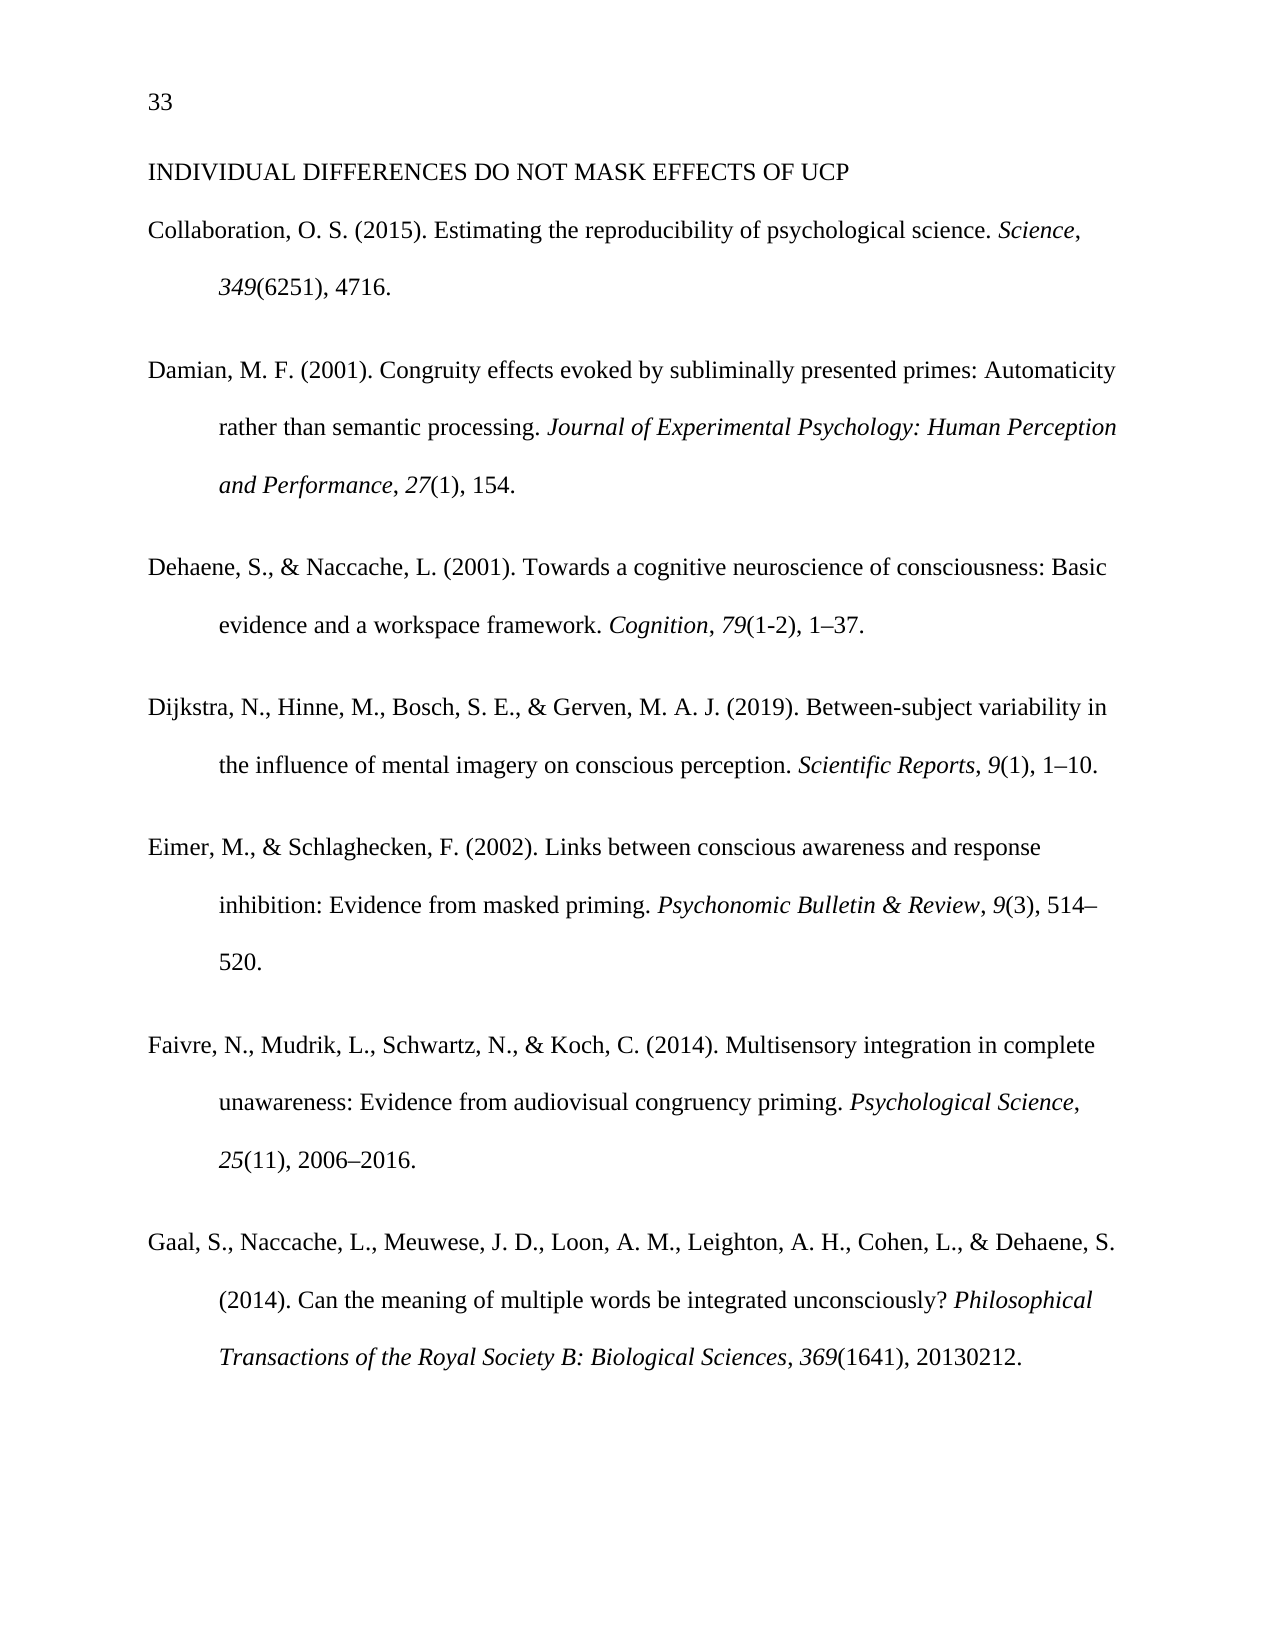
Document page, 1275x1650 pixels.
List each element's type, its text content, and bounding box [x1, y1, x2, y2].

text Dijkstra, N., Hinne, M., Bosch, S. E., & Gerven, M. A. J. (2019). Between-subject variability in the influence of mental imagery on conscious perception. Scientific Reports, 9(1), 1–10. [148, 692, 1127, 779]
text Collaboration, O. S. (2015). Estimating the reproducibility of psychological science. Science, 349(6251), 4716. [148, 215, 1127, 301]
text Eimer, M., & Schlaghecken, F. (2002). Links between conscious awareness and response inhibition: Evidence from masked priming. Psychonomic Bulletin & Review, 9(3), 514–520. [148, 832, 1127, 976]
text Dehaene, S., & Naccache, L. (2001). Towards a cognitive neuroscience of consciousness: Basic evidence and a workspace framework. Cognition, 79(1-2), 1–37. [148, 552, 1127, 639]
text Damian, M. F. (2001). Congruity effects evoked by subliminally presented primes: Automaticity rather than semantic processing. Journal of Experimental Psychology: Human Perception and Performance, 27(1), 154. [148, 355, 1127, 499]
text Gaal, S., Naccache, L., Meuwese, J. D., Loon, A. M., Leighton, A. H., Cohen, L., & Dehaene, S. (2014). Can the meaning of multiple words be integrated unconsciously? Philosophical Transactions of the Royal Society B: Biological Sciences, 369(1641), 20130212. [148, 1227, 1127, 1371]
text Faivre, N., Mudrik, L., Schwartz, N., & Koch, C. (2014). Multisensory integration in complete unawareness: Evidence from audiovisual congruency priming. Psychological Science, 25(11), 2006–2016. [148, 1030, 1127, 1174]
